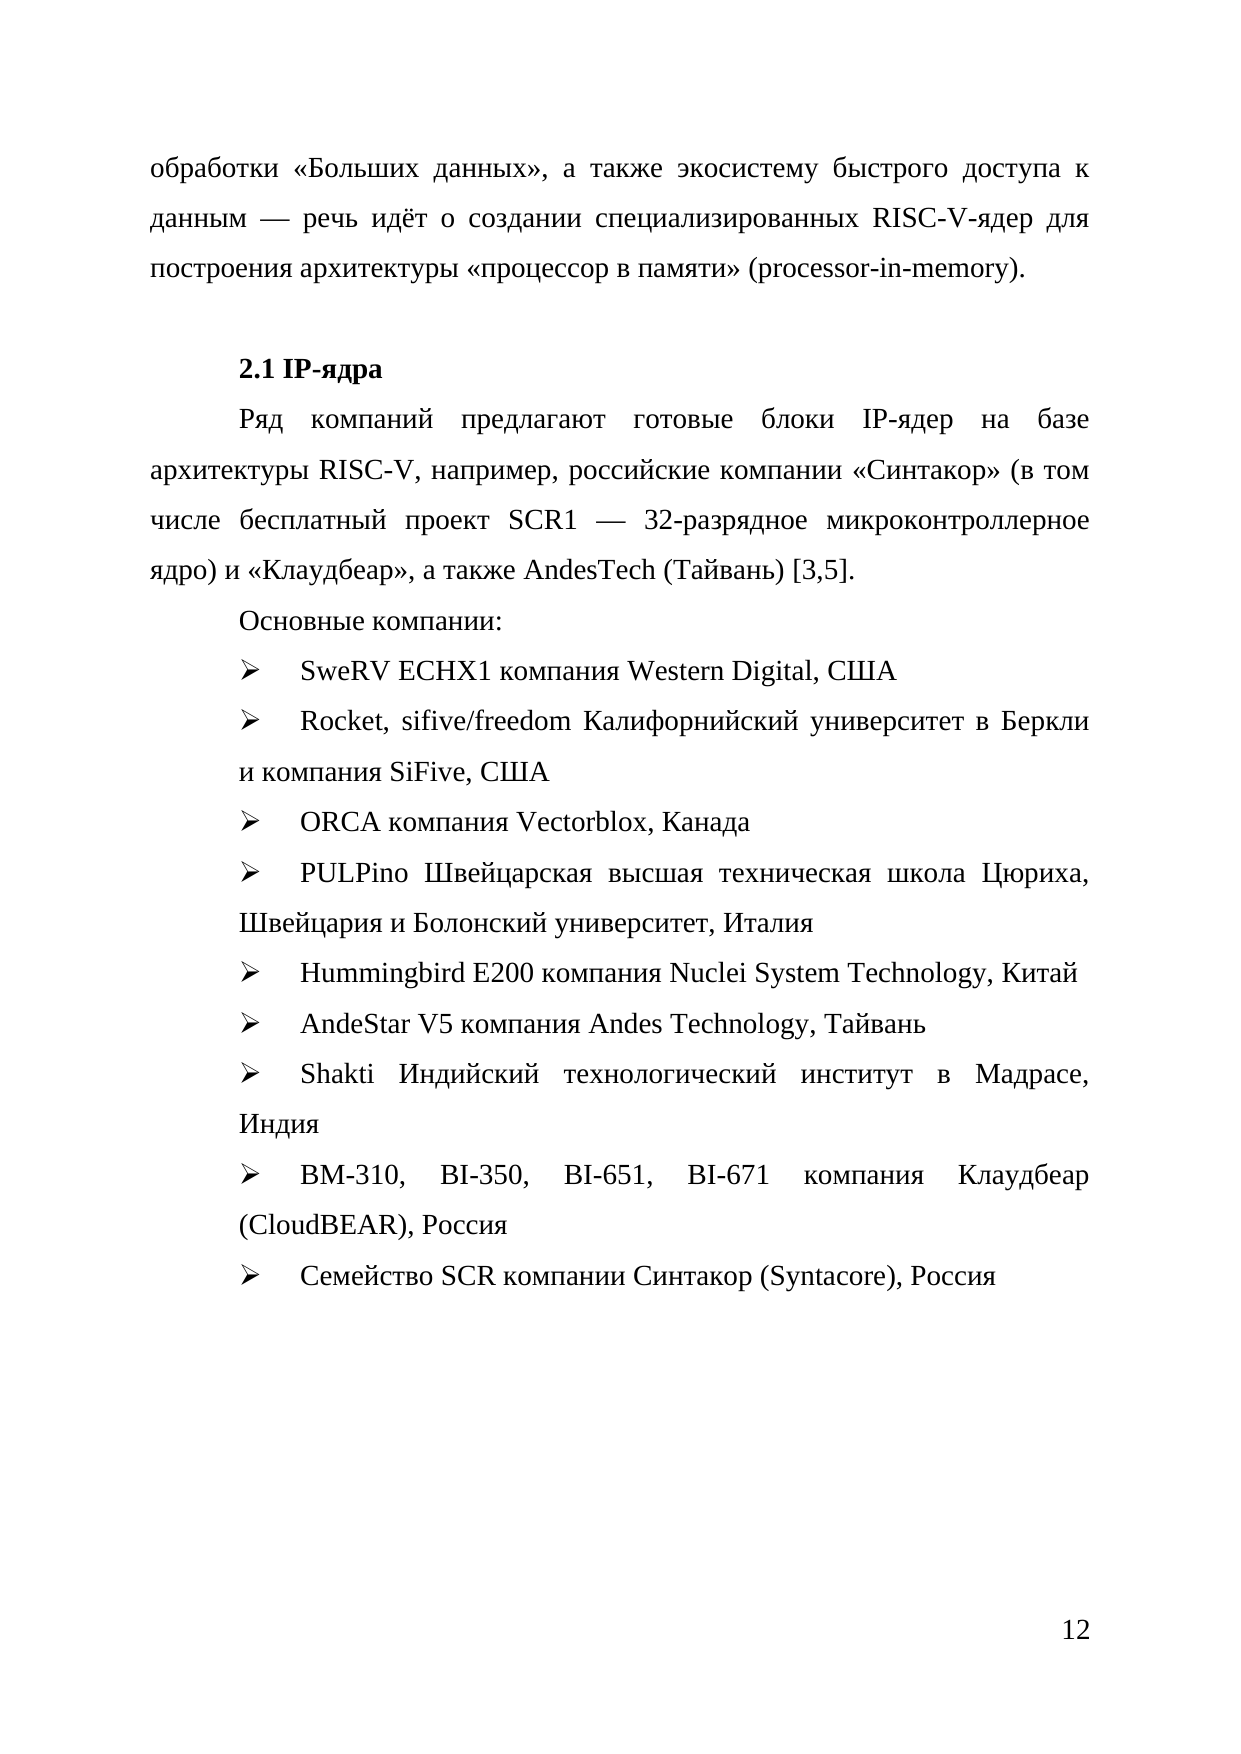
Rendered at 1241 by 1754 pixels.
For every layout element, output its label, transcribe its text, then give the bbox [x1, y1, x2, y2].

list PULPino Швейцарская высшая техническая школа Цюриха, Швейцария и Болонский университет, Италия [239, 855, 1090, 939]
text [150, 150, 1090, 284]
list Hummingbird E200 компания Nuclei System Technology, Китай [239, 955, 1090, 989]
list Семейство SCR компании Синтакор (Syntacore), Россия [239, 1258, 1090, 1291]
list SweRV ECHX1 компания Western Digital, США [239, 653, 1090, 687]
text Основные компании: [150, 603, 1090, 636]
subtitle 2.1 IP-ядра [150, 351, 1090, 385]
list BM-310, BI-350, BI-651, BI-671 компания Клаудбеар (CloudBEAR), Россия [239, 1157, 1090, 1241]
list Rocket, sifive/freedom Калифорнийский университет в Беркли и компания SiFive, США [239, 703, 1090, 787]
list AndeStar V5 компания Andes Technology, Тайвань [239, 1006, 1090, 1039]
list ORCA компания Vectorblox, Канада [239, 804, 1090, 838]
text Ряд компаний предлагают готовые блоки IP-ядер на базе архитектуры RISC-V, например, российские компании «Синтакор» (в том числе бесплатный проект SCR1 — 32-разрядное микроконтроллерное ядро) и «Клаудбеар», а также AndesTech (Тайвань) [3,5]. [150, 402, 1090, 586]
list Shakti Индийский технологический институт в Мадрасе, Индия [239, 1056, 1090, 1140]
